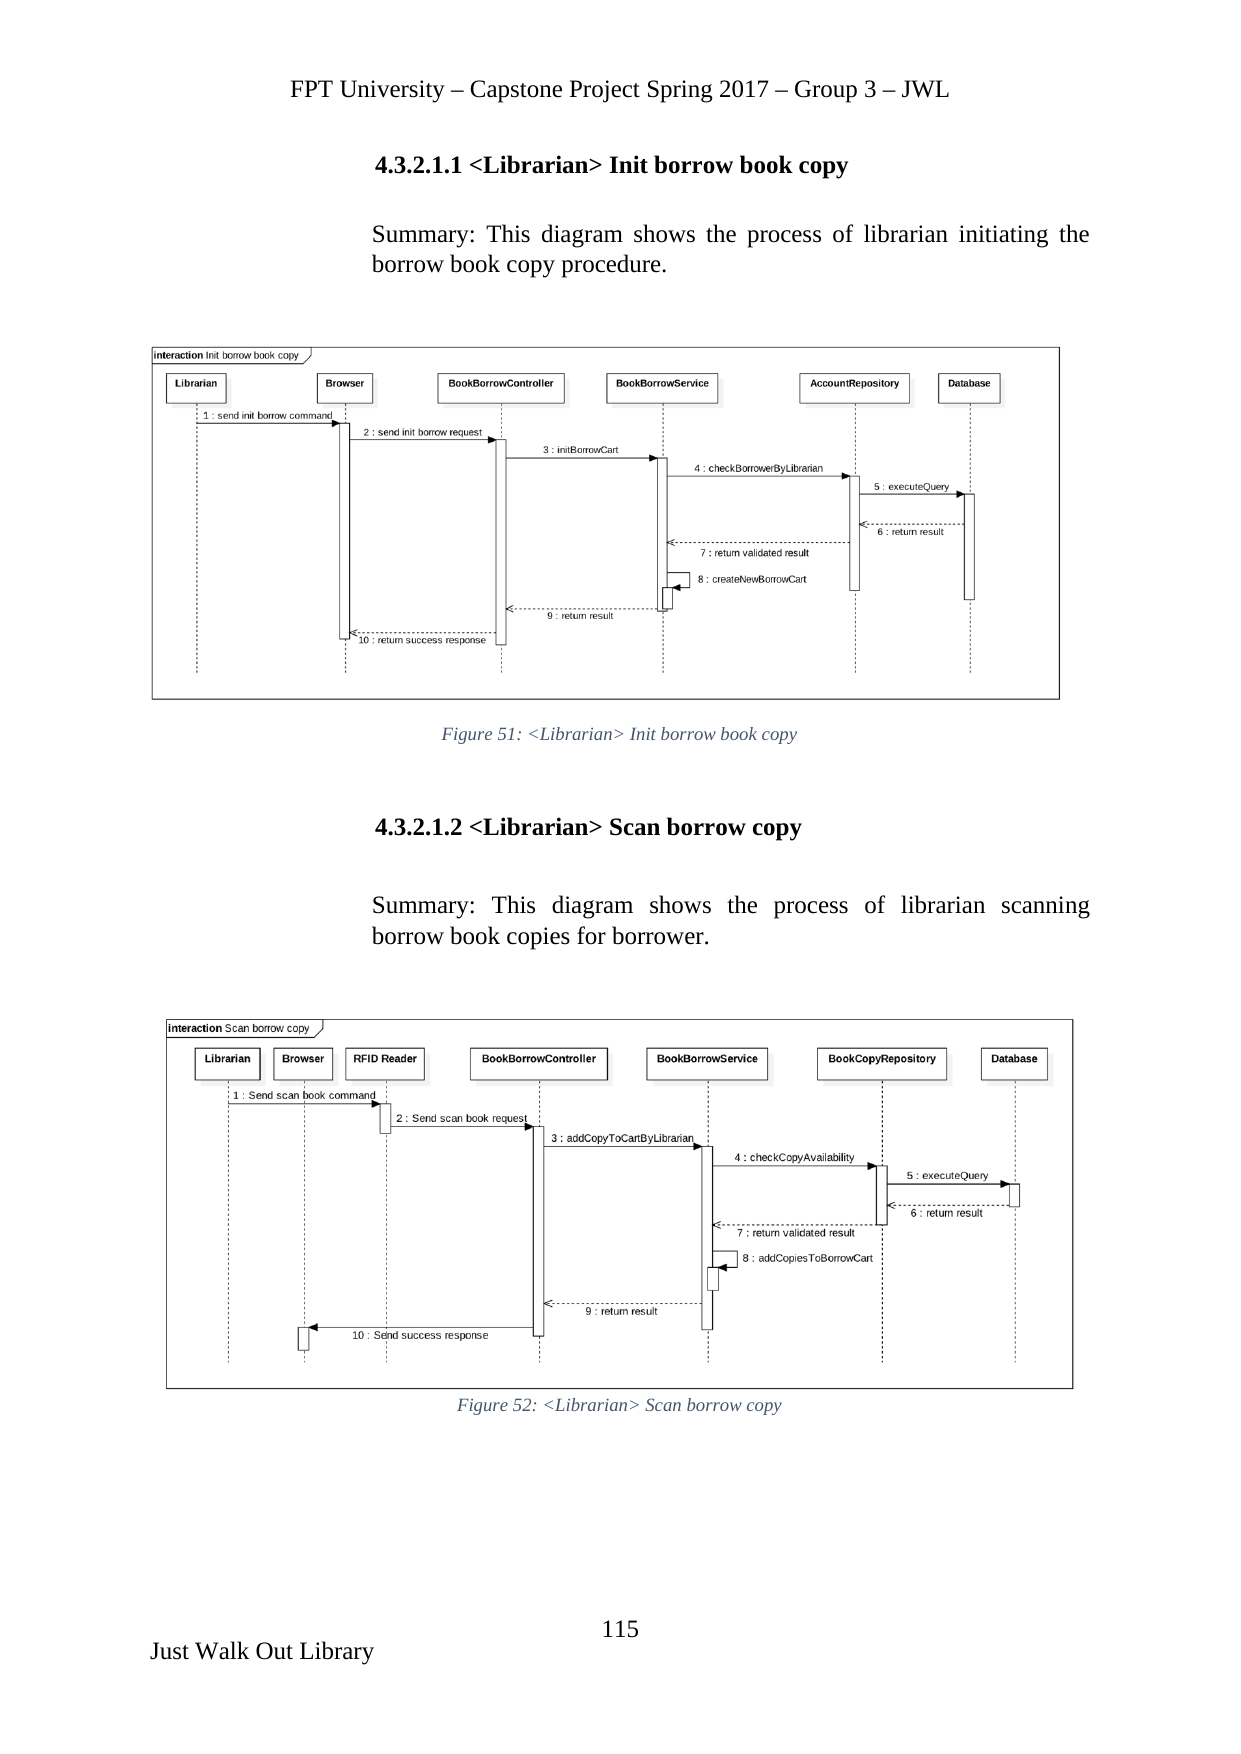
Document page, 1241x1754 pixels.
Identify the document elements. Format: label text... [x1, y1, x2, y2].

subtitle <Librarian> Scan borrow copy [375, 812, 1090, 841]
text Figure 51: <Librarian> Init borrow book copy [150, 723, 1090, 744]
text Summary: This diagram shows the process of librarian scanning borrow book copies for borrower. [372, 891, 1090, 950]
picture [150, 343, 1065, 705]
subtitle <Librarian> Init borrow book copy [375, 150, 1090, 179]
picture [162, 1015, 1078, 1394]
text Summary: This diagram shows the process of librarian initiating the borrow book copy procedure. [372, 219, 1090, 278]
